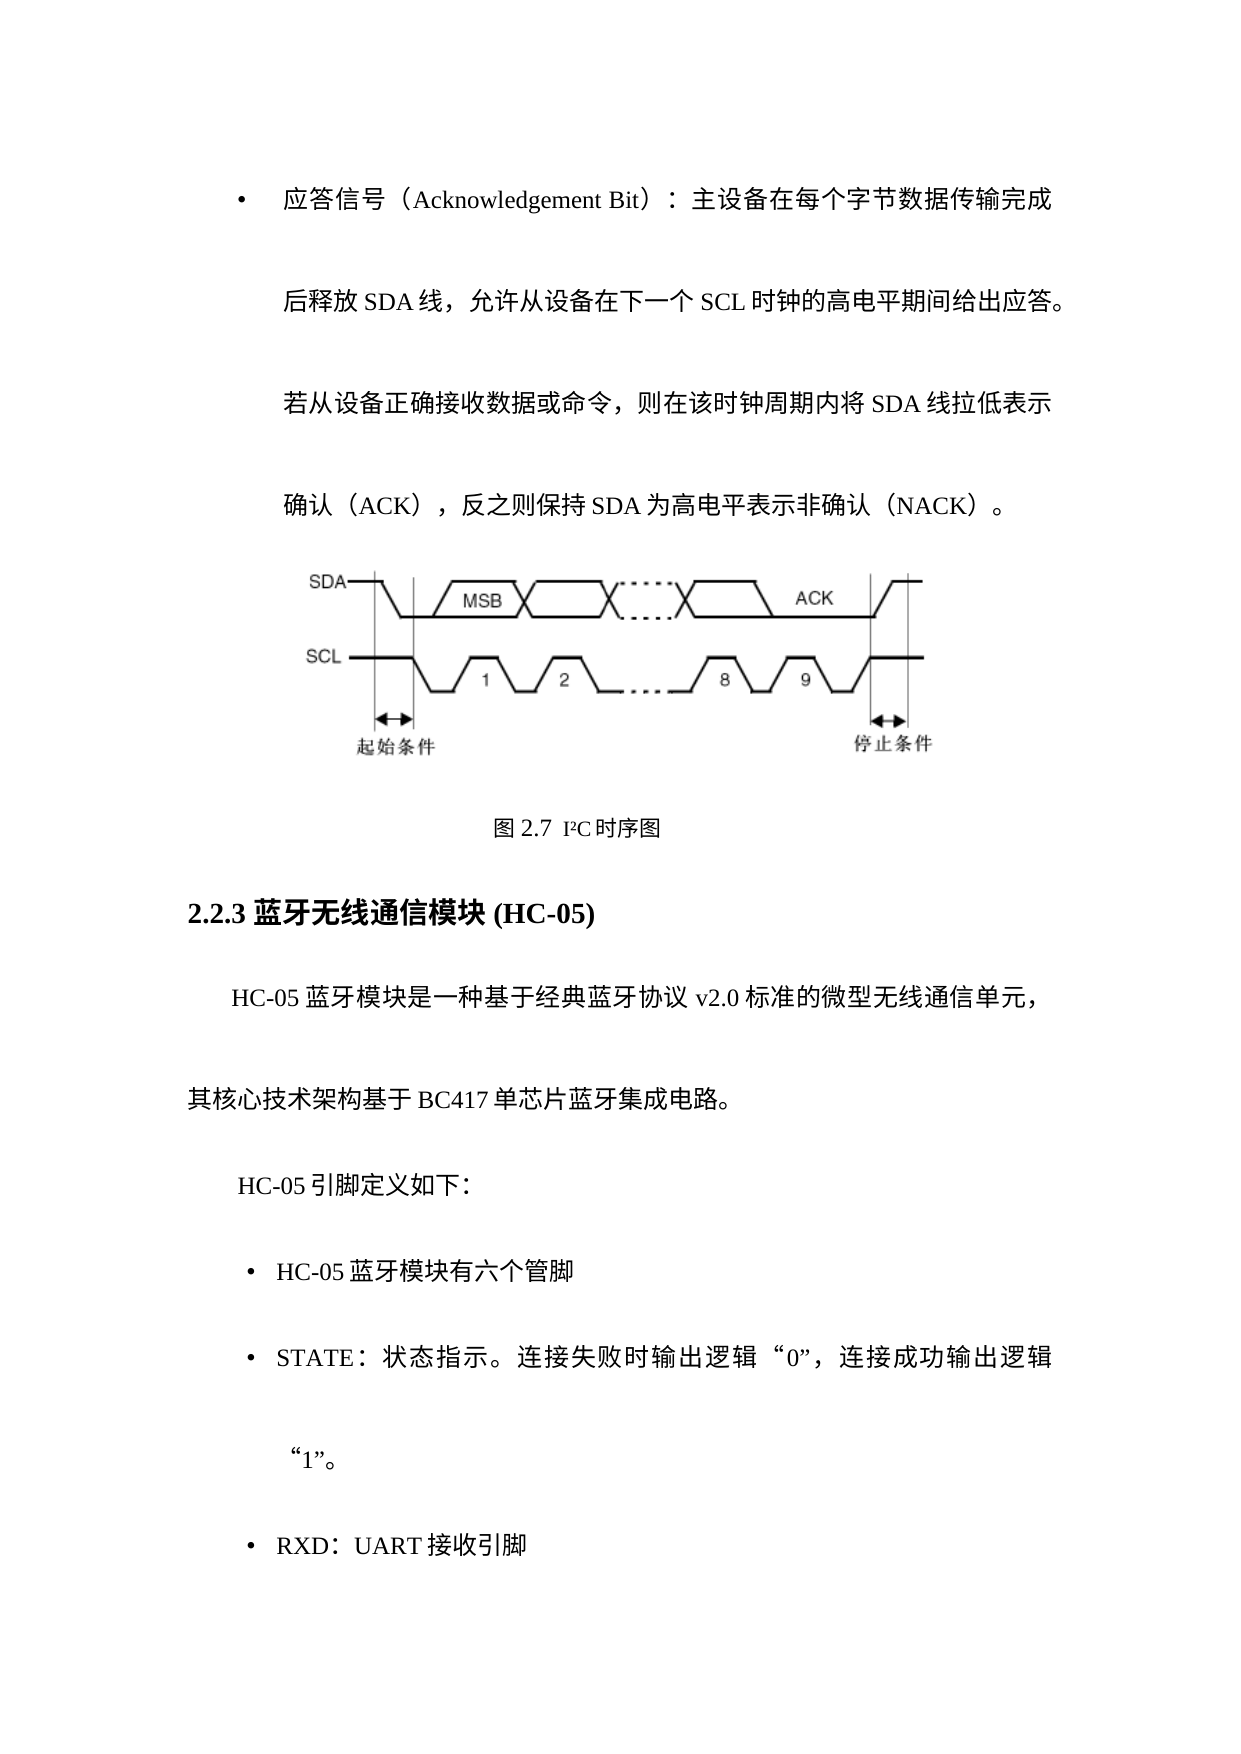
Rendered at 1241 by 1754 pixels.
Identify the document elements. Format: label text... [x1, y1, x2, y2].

list RXD：UART接收引脚 [247, 1510, 1053, 1578]
text 2.2.3 蓝牙无线通信模块 (HC-05) [187, 877, 1053, 945]
text HC-05引脚定义如下： [187, 1150, 1053, 1218]
list 应答信号（Acknowledgement Bit）：主设备在每个字节数据传输完成后释放SDA线，允许从设备在下一个SCL时钟的高电平期间给出应答。若从设备正确接收数据或命令，则在该时钟周期内将SDA线拉低表示确认（ACK），反之则保持SDA为高电平表示非确认（NACK）。 [237, 164, 1053, 537]
text 图 2.7 I²C时序图 [450, 810, 1053, 844]
list STATE：状态指示。连接失败时输出逻辑“0”，连接成功输出逻辑“1”。 [247, 1322, 1053, 1492]
list HC-05蓝牙模块有六个管脚 [247, 1236, 1053, 1304]
picture [294, 555, 947, 761]
text HC-05蓝牙模块是一种基于经典蓝牙协议v2.0标准的微型无线通信单元，其核心技术架构基于BC417单芯片蓝牙集成电路。 [187, 962, 1053, 1132]
